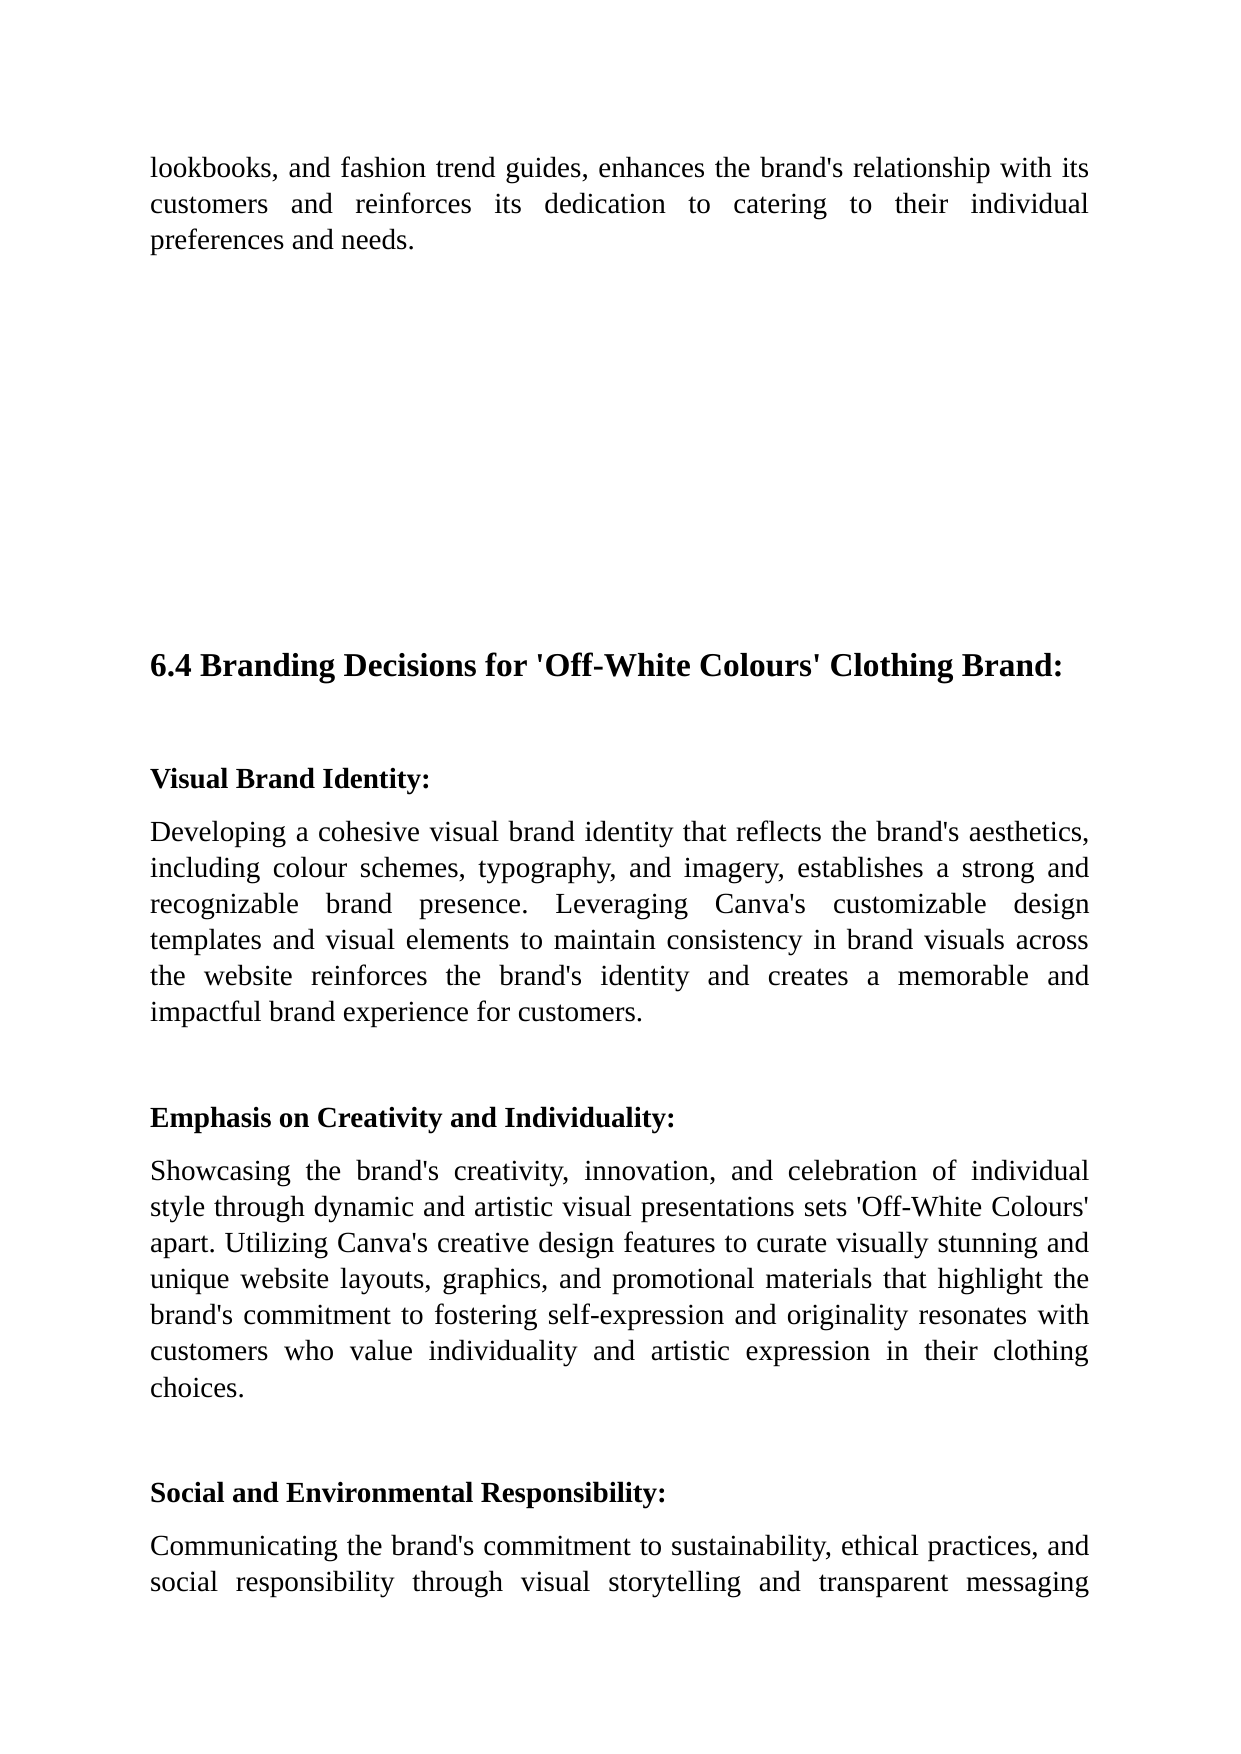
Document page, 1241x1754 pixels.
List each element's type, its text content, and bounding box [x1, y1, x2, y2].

text 6.4 Branding Decisions for 'Off-White Colours' Clothing Brand: [150, 645, 1090, 683]
text Showcasing the brand's creativity, innovation, and celebration of individual style through dynamic and artistic visual presentations sets 'Off-White Colours' apart. Utilizing Canva's creative design features to curate visually stunning and unique website layouts, graphics, and promotional materials that highlight the brand's commitment to fostering self-expression and originality resonates with customers who value individuality and artistic expression in their clothing choices. [150, 1153, 1090, 1403]
text Visual Brand Identity: [150, 761, 1090, 794]
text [150, 1528, 1090, 1598]
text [150, 150, 1090, 256]
text Social and Environmental Responsibility: [150, 1475, 1090, 1509]
text Emphasis on Creativity and Individuality: [150, 1100, 1090, 1133]
text Developing a cohesive visual brand identity that reflects the brand's aesthetics, including colour schemes, typography, and imagery, establishes a strong and recognizable brand presence. Leveraging Canva's customizable design templates and visual elements to maintain consistency in brand visuals across the website reinforces the brand's identity and creates a memorable and impactful brand experience for customers. [150, 814, 1090, 1028]
